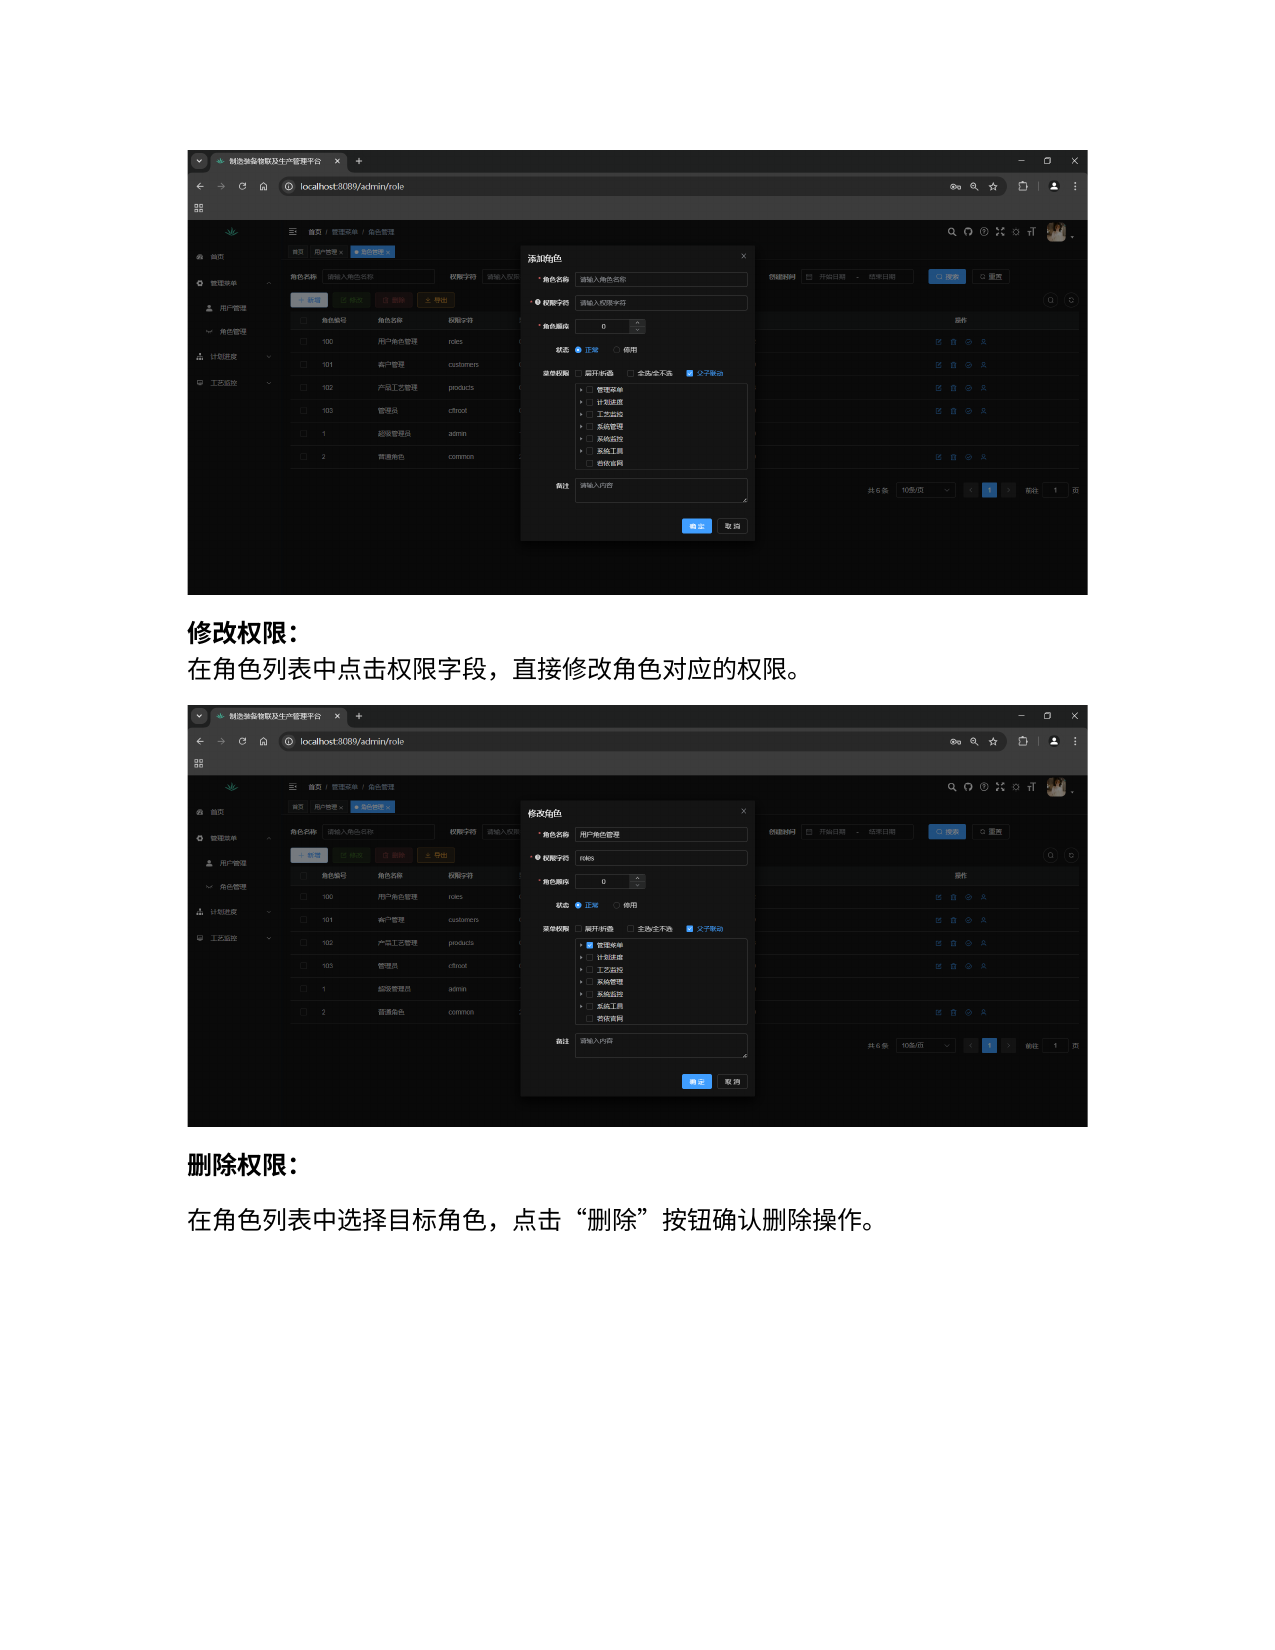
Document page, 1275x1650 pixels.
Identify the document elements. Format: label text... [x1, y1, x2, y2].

picture [187, 150, 1088, 595]
text 在角色列表中选择目标角色，点击“删除”按钮确认删除操作。 [187, 1200, 1087, 1236]
text 修改权限： 在角色列表中点击权限字段，直接修改角色对应的权限。 [187, 614, 1087, 686]
text 删除权限： [187, 1145, 1087, 1181]
picture [187, 705, 1088, 1127]
